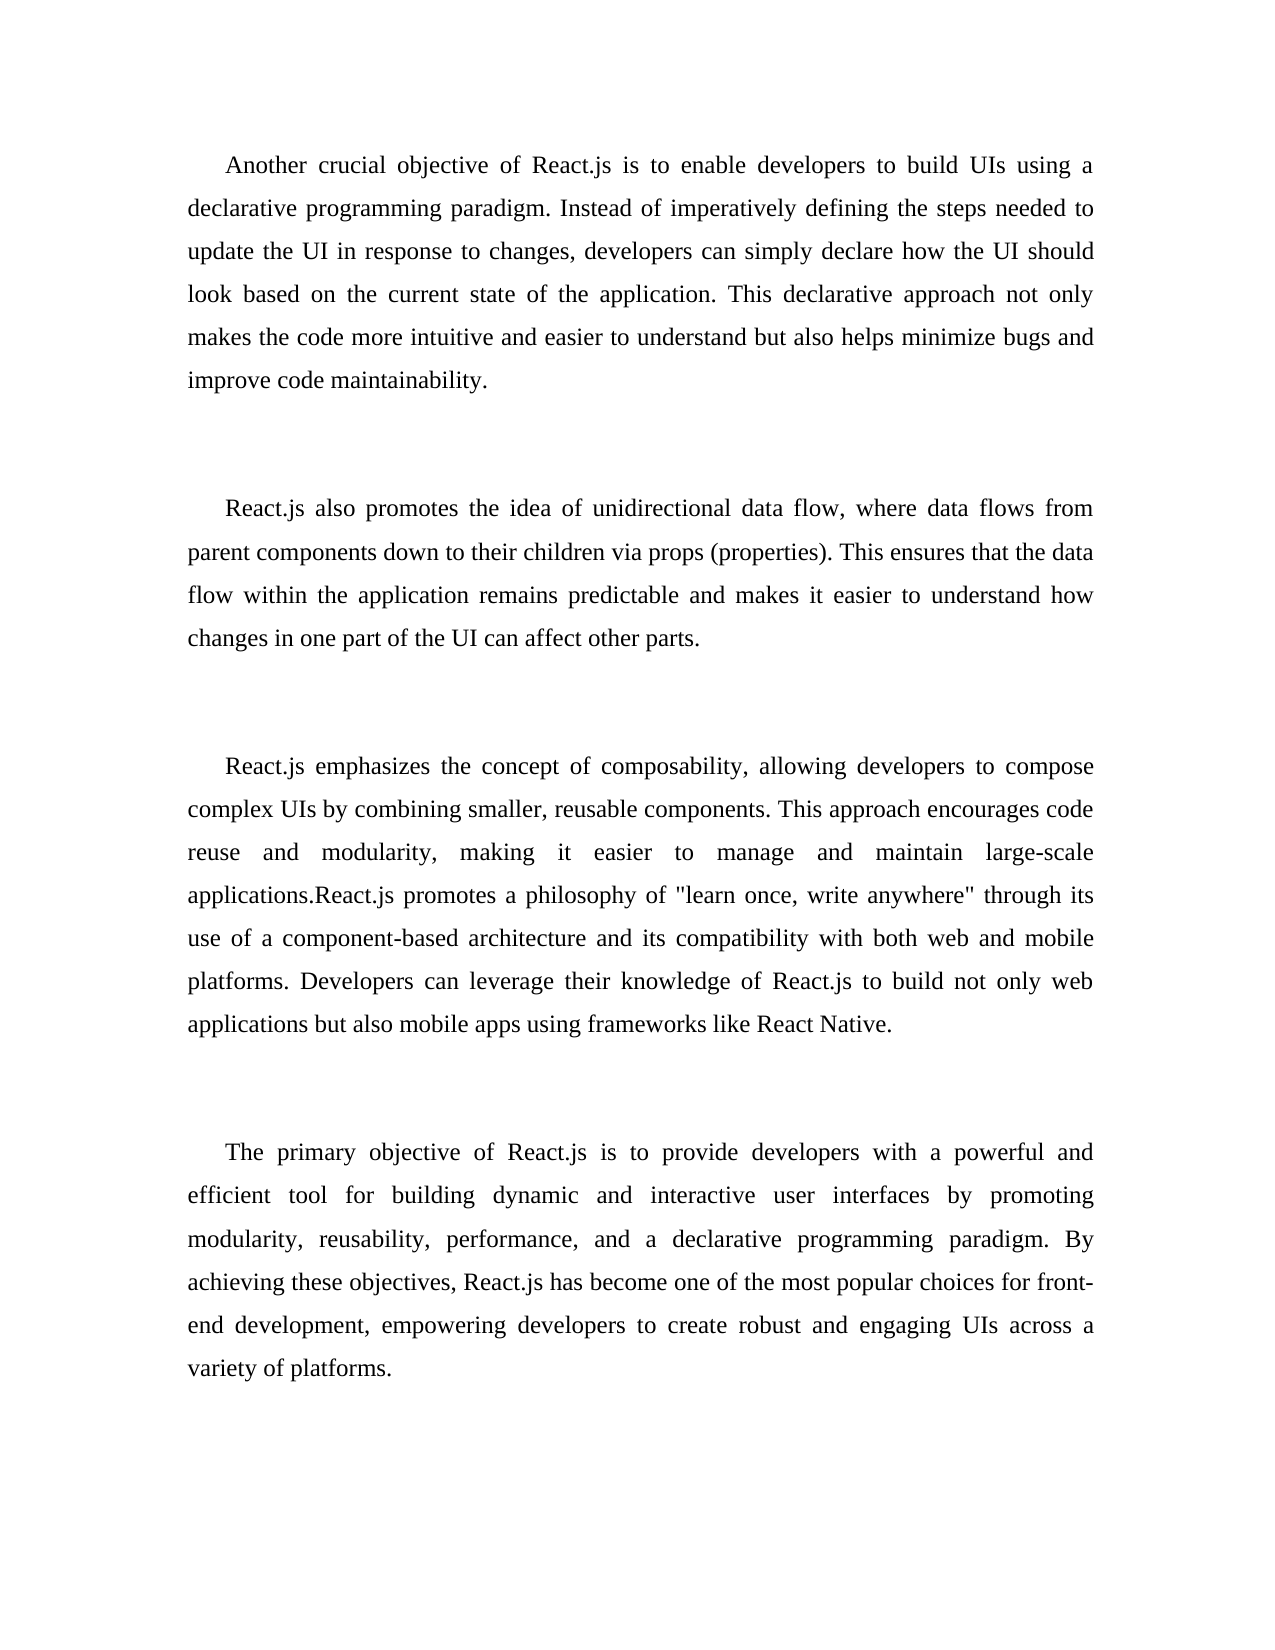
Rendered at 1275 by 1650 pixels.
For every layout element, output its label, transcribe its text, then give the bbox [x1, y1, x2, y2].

text The primary objective of React.js is to provide developers with a powerful and efficient tool for building dynamic and interactive user interfaces by promoting modularity, reusability, performance, and a declarative programming paradigm. By achieving these objectives, React.js has become one of the most popular choices for front-end development, empowering developers to create robust and engaging UIs across a variety of platforms. [187, 1137, 1095, 1382]
text React.js also promotes the idea of unidirectional data flow, where data flows from parent components down to their children via props (properties). This ensures that the data flow within the application remains predictable and makes it easier to understand how changes in one part of the UI can affect other parts. [187, 493, 1095, 652]
text Another crucial objective of React.js is to enable developers to build UIs using a declarative programming paradigm. Instead of imperatively defining the steps needed to update the UI in response to changes, developers can simply declare how the UI should look based on the current state of the application. This declarative approach not only makes the code more intuitive and easier to understand but also helps minimize bugs and improve code maintainability. [187, 150, 1095, 394]
text React.js emphasizes the concept of composability, allowing developers to compose complex UIs by combining smaller, reusable components. This approach encourages code reuse and modularity, making it easier to manage and maintain large-scale applications.React.js promotes a philosophy of "learn once, write anywhere" through its use of a component-based architecture and its compatibility with both web and mobile platforms. Developers can leverage their knowledge of React.js to build not only web applications but also mobile apps using frameworks like React Native. [187, 751, 1095, 1038]
